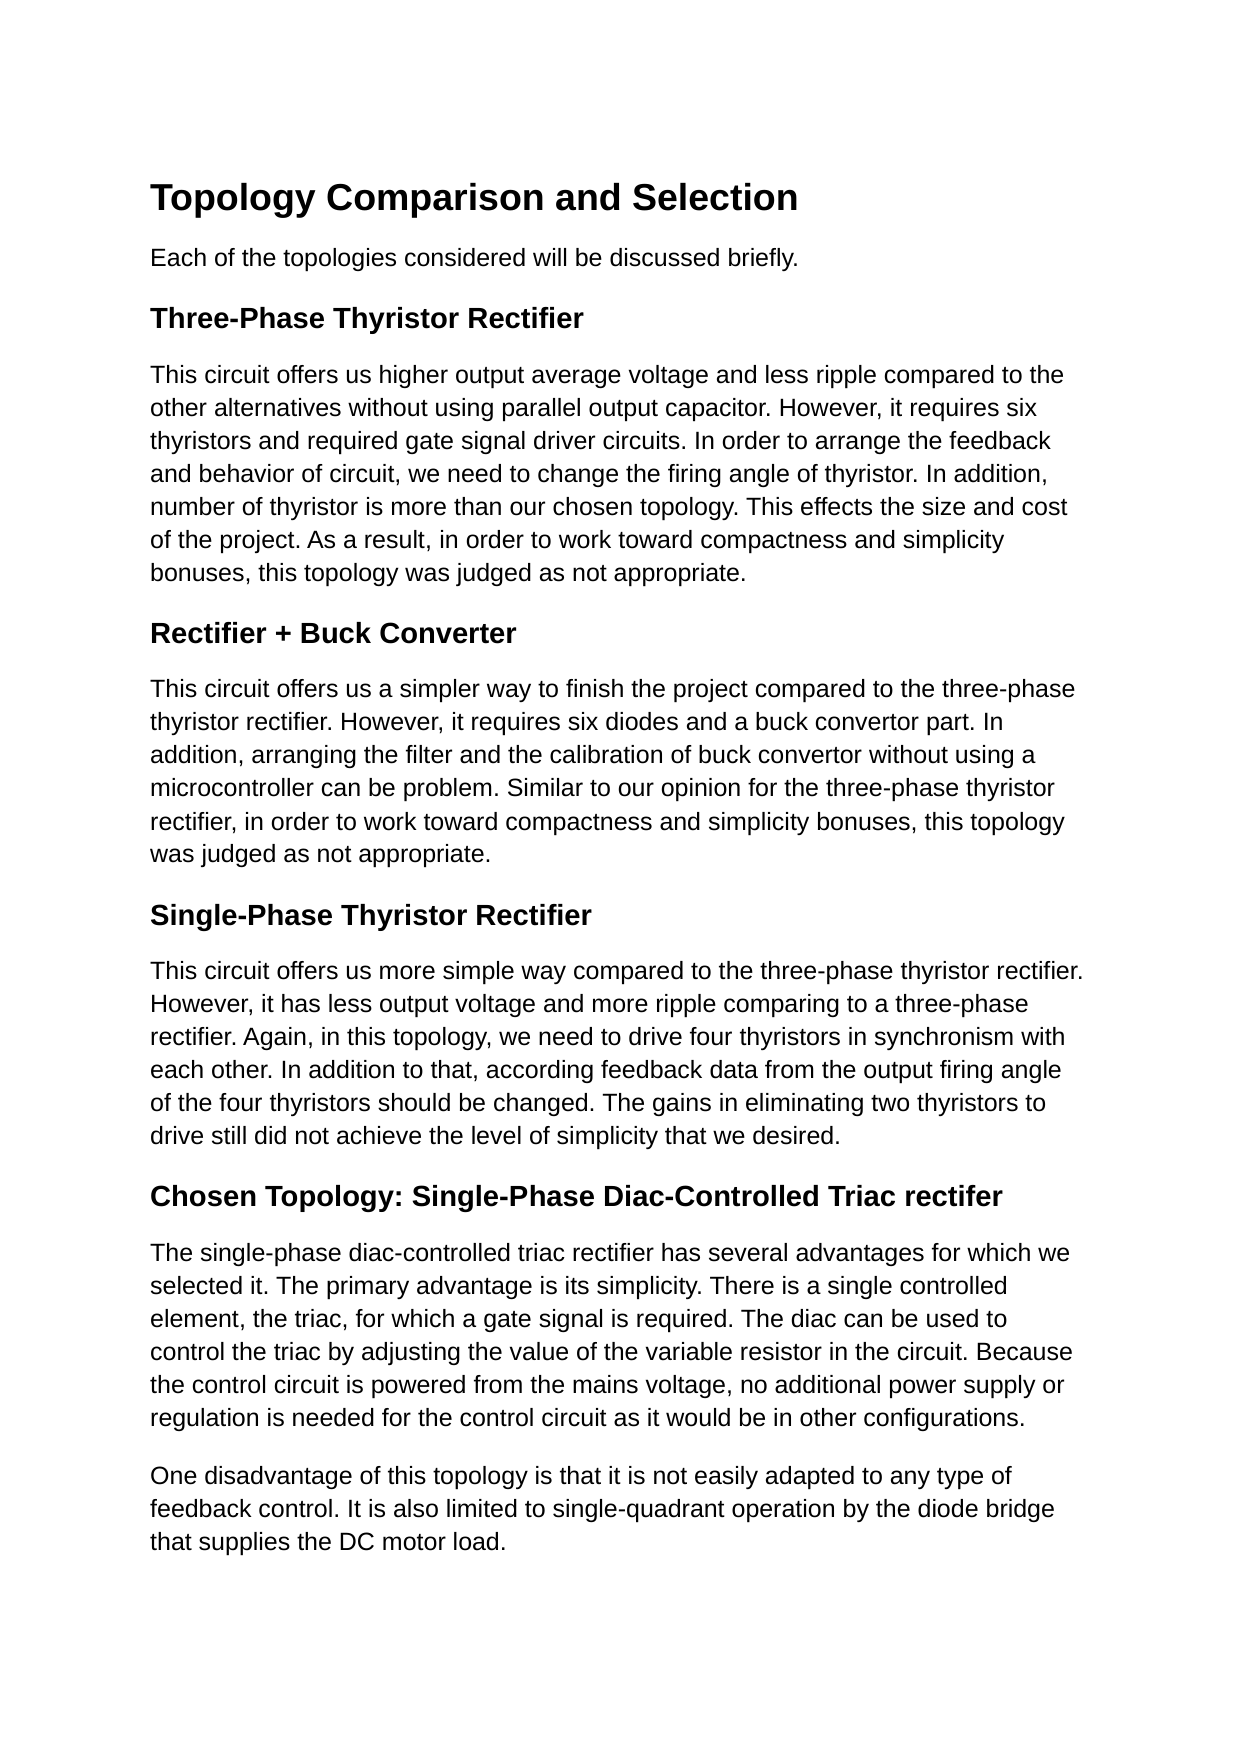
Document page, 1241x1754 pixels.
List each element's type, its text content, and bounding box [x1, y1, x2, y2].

list One disadvantage of this topology is that it is not easily adapted to any type of feedback control. It is also limited to single-quadrant operation by the diode bridge that supplies the DC motor load. [150, 1461, 1090, 1556]
list Each of the topologies considered will be discussed briefly. [150, 243, 1090, 272]
subtitle Rectifier + Buck Converter [150, 616, 1090, 649]
subtitle Single-Phase Thyristor Rectifier [150, 897, 1090, 931]
subtitle Three-Phase Thyristor Rectifier [150, 301, 1090, 335]
list This circuit offers us higher output average voltage and less ripple compared to the other alternatives without using parallel output capacitor. However, it requires six thyristors and required gate signal driver circuits. In order to arrange the feedback and behavior of circuit, we need to change the firing angle of thyristor. In addition, number of thyristor is more than our chosen topology. This effects the size and cost of the project. As a result, in order to work toward compactness and simplicity bonuses, this topology was judged as not appropriate. [150, 360, 1090, 587]
subtitle Topology Comparison and Selection [150, 175, 1090, 218]
list This circuit offers us more simple way compared to the three-phase thyristor rectifier. However, it has less output voltage and more ripple comparing to a three-phase rectifier. Again, in this topology, we need to drive four thyristors in synchronism with each other. In addition to that, according feedback data from the output firing angle of the four thyristors should be changed. The gains in eliminating two thyristors to drive still did not achieve the level of simplicity that we desired. [150, 956, 1090, 1150]
list The single-phase diac-controlled triac rectifier has several advantages for which we selected it. The primary advantage is its simplicity. There is a single controlled element, the triac, for which a gate signal is required. The diac can be used to control the triac by adjusting the value of the variable resistor in the circuit. Because the control circuit is powered from the mains voltage, no additional power supply or regulation is needed for the control circuit as it would be in other configurations. [150, 1238, 1090, 1432]
list This circuit offers us a simpler way to finish the project compared to the three-phase thyristor rectifier. However, it requires six diodes and a buck convertor part. In addition, arranging the filter and the calibration of buck convertor without using a microcontroller can be problem. Similar to our opinion for the three-phase thyristor rectifier, in order to work toward compactness and simplicity bonuses, this topology was judged as not appropriate. [150, 674, 1090, 868]
subtitle Chosen Topology: Single-Phase Diac-Controlled Triac rectifer [150, 1179, 1090, 1213]
